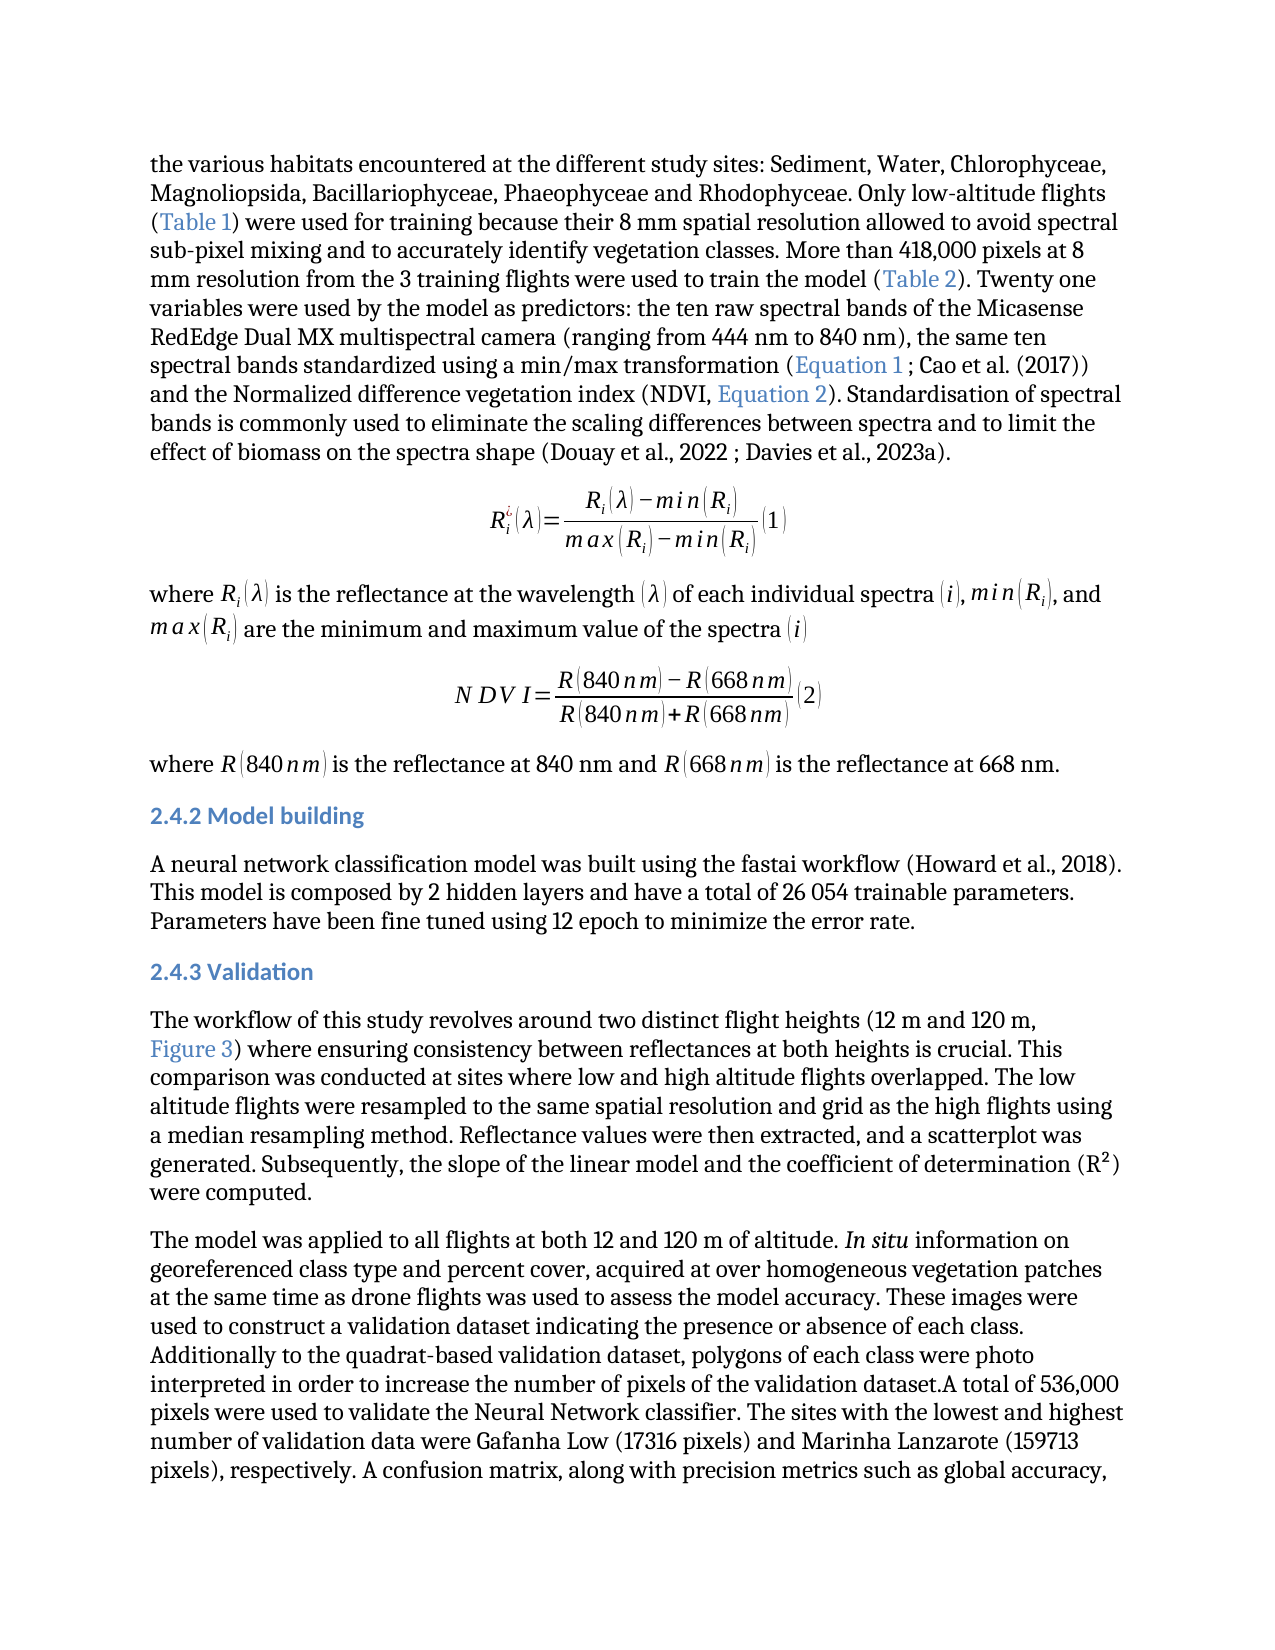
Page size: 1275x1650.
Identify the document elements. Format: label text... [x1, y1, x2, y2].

text A neural network classification model was built using the fastai workflow (Howard et al., 2018). This model is composed by 2 hidden layers and have a total of 26 054 trainable parameters. Parameters have been fine tuned using 12 epoch to minimize the error rate. [150, 849, 1125, 936]
text where is the reflectance at the wavelength of each individual spectra , , and are the minimum and maximum value of the spectra [150, 577, 1125, 646]
subtitle 2.4.3 Validation [150, 957, 1125, 987]
text where is the reflectance at 840 nm and is the reflectance at 668 nm. [150, 749, 1125, 779]
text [150, 1226, 1125, 1484]
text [150, 150, 1125, 466]
subtitle 2.4.2 Model building [150, 800, 1125, 831]
text The workflow of this study revolves around two distinct flight heights (12 m and 120 m, Figure 3) where ensuring consistency between reflectances at both heights is crucial. This comparison was conducted at sites where low and high altitude flights overlapped. The low altitude flights were resampled to the same spatial resolution and grid as the high flights using a median resampling method. Reflectance values were then extracted, and a scatterplot was generated. Subsequently, the slope of the linear model and the coefficient of determination (R²) were computed. [150, 1006, 1125, 1207]
